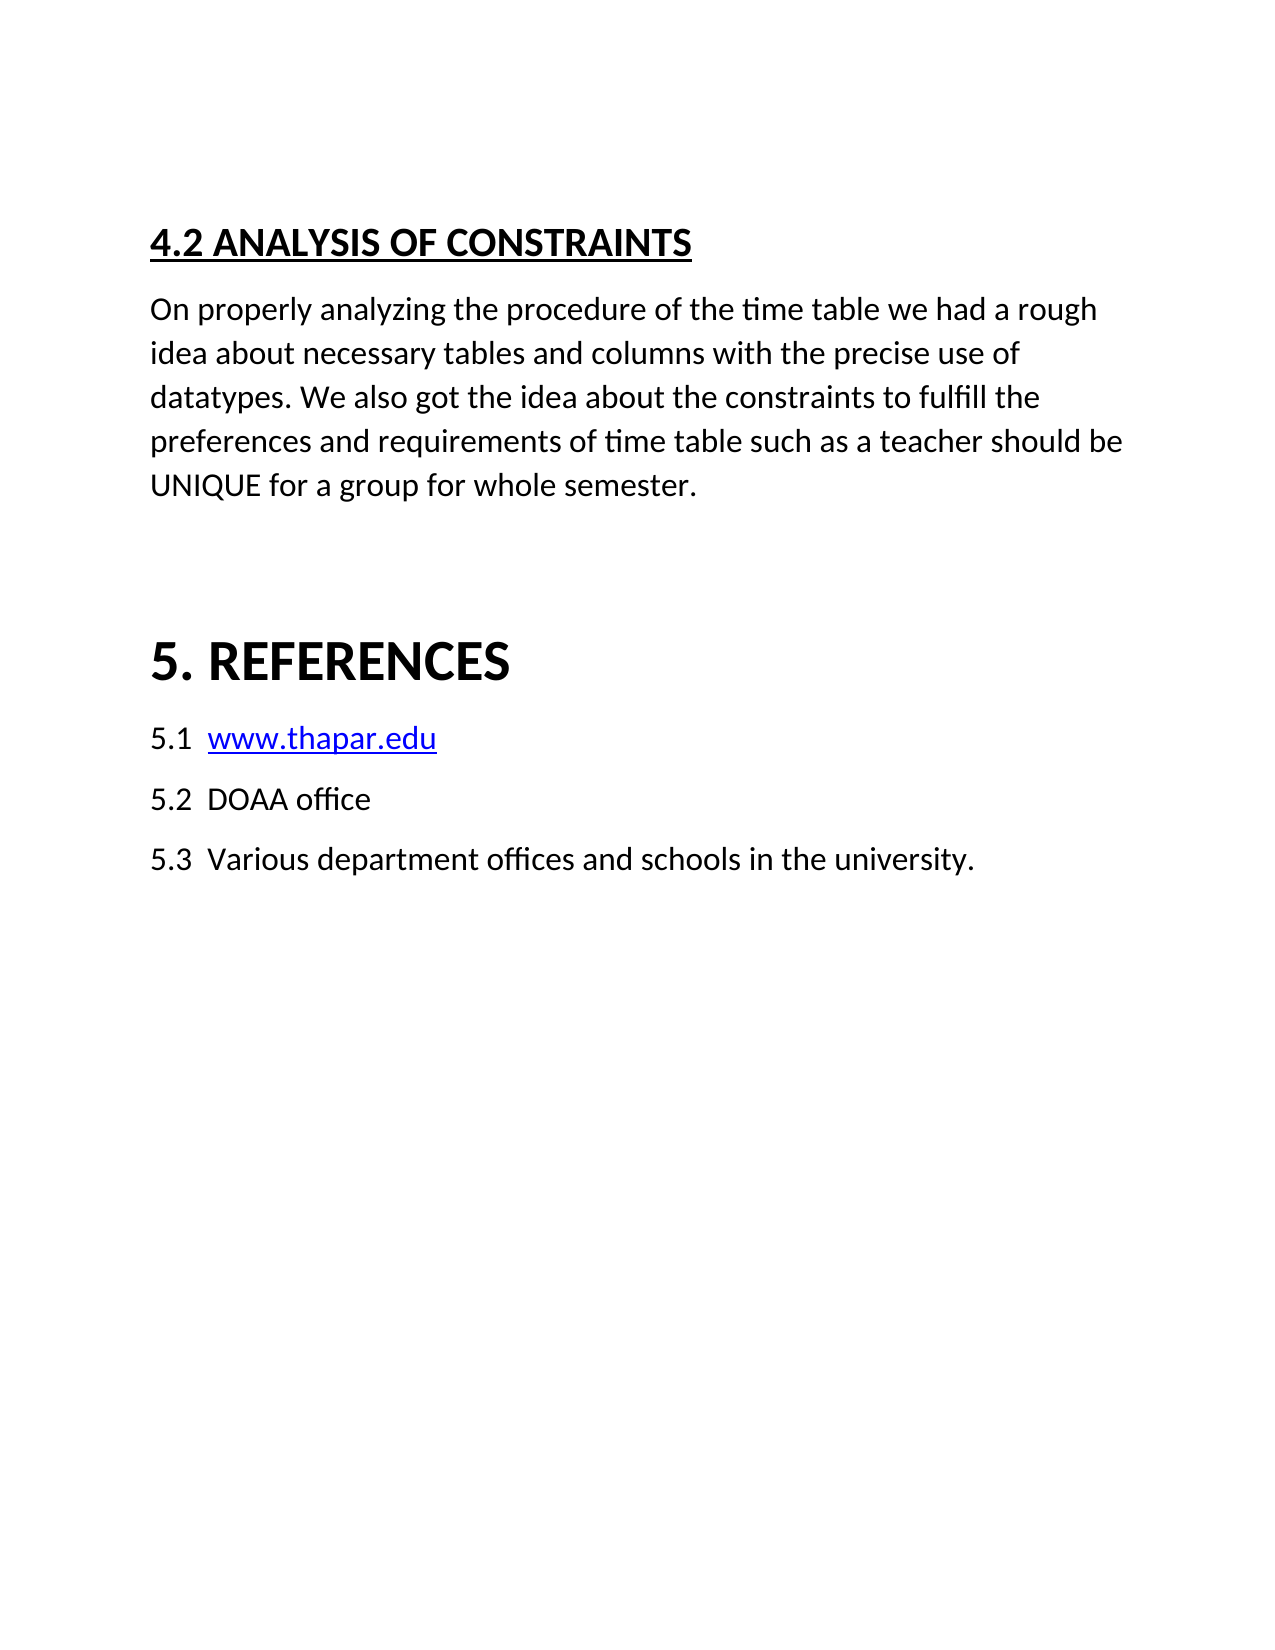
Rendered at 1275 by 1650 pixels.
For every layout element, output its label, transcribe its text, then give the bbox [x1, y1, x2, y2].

text 5.2 DOAA office [150, 777, 1125, 818]
text 4.2 ANALYSIS OF CONSTRAINTS [150, 216, 1125, 267]
text On properly analyzing the procedure of the time table we had a rough idea about necessary tables and columns with the precise use of datatypes. We also got the idea about the constraints to fulfill the preferences and requirements of time table such as a teacher should be UNIQUE for a group for whole semester. [150, 288, 1125, 504]
text 5. REFERENCES [150, 623, 1125, 694]
text 5.1 www.thapar.edu [150, 717, 1125, 758]
text 5.3 Various department offices and schools in the university. [150, 838, 1125, 879]
